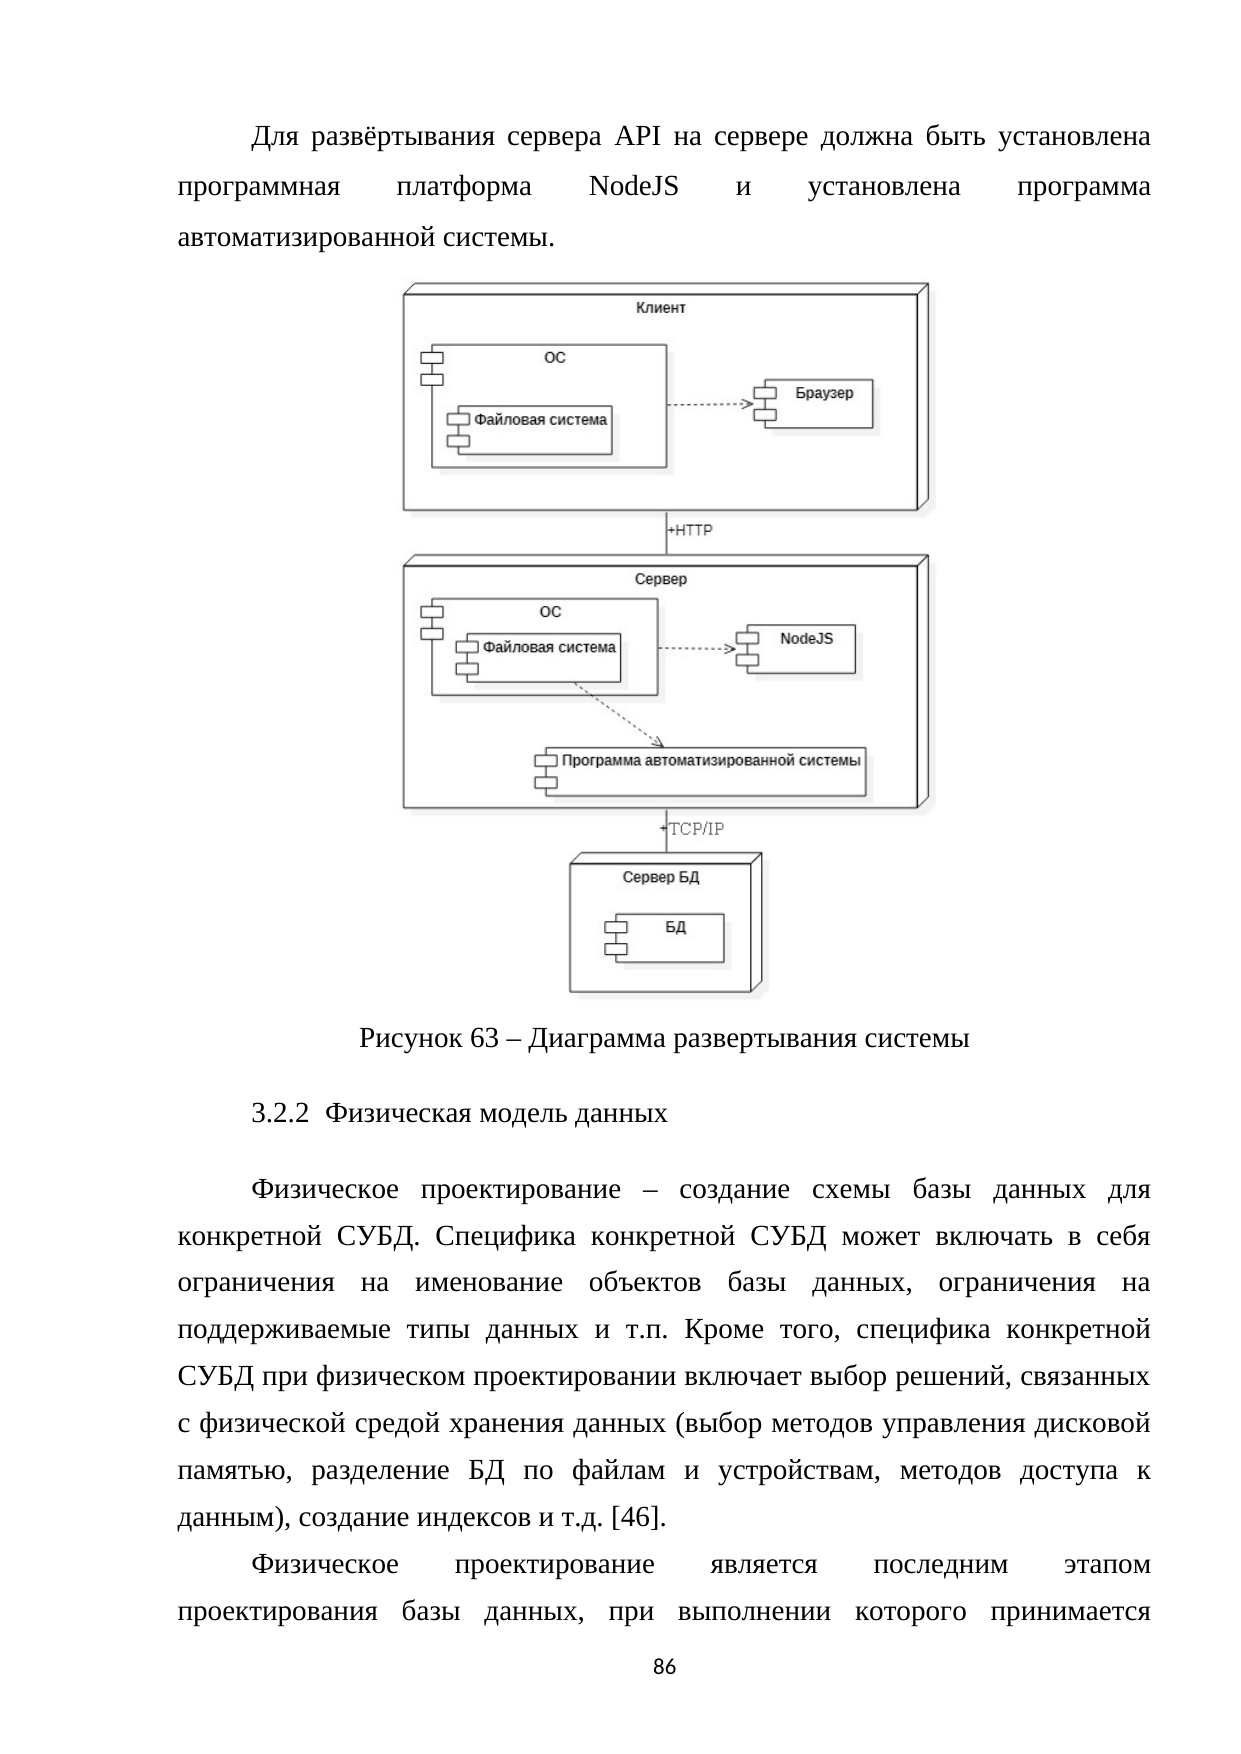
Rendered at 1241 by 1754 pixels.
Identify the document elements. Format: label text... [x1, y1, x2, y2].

picture [384, 269, 945, 1004]
text Для развёртывания сервера API на сервере должна быть установлена программная платформа NodeJS и установлена программа автоматизированной системы. [177, 118, 1152, 252]
text Физическое проектирование – создание схемы базы данных для конкретной СУБД. Специфика конкретной СУБД может включать в себя ограничения на именование объектов базы данных, ограничения на поддерживаемые типы данных и т.п. Кроме того, специфика конкретной СУБД при физическом проектировании включает выбор решений, связанных с физической средой хранения данных (выбор методов управления дисковой памятью, разделение БД по файлам и устройствам, методов доступа к данным), создание индексов и т.д. [46]. [177, 1171, 1152, 1532]
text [177, 1546, 1152, 1626]
text Физическая модель данных [251, 1095, 1152, 1129]
